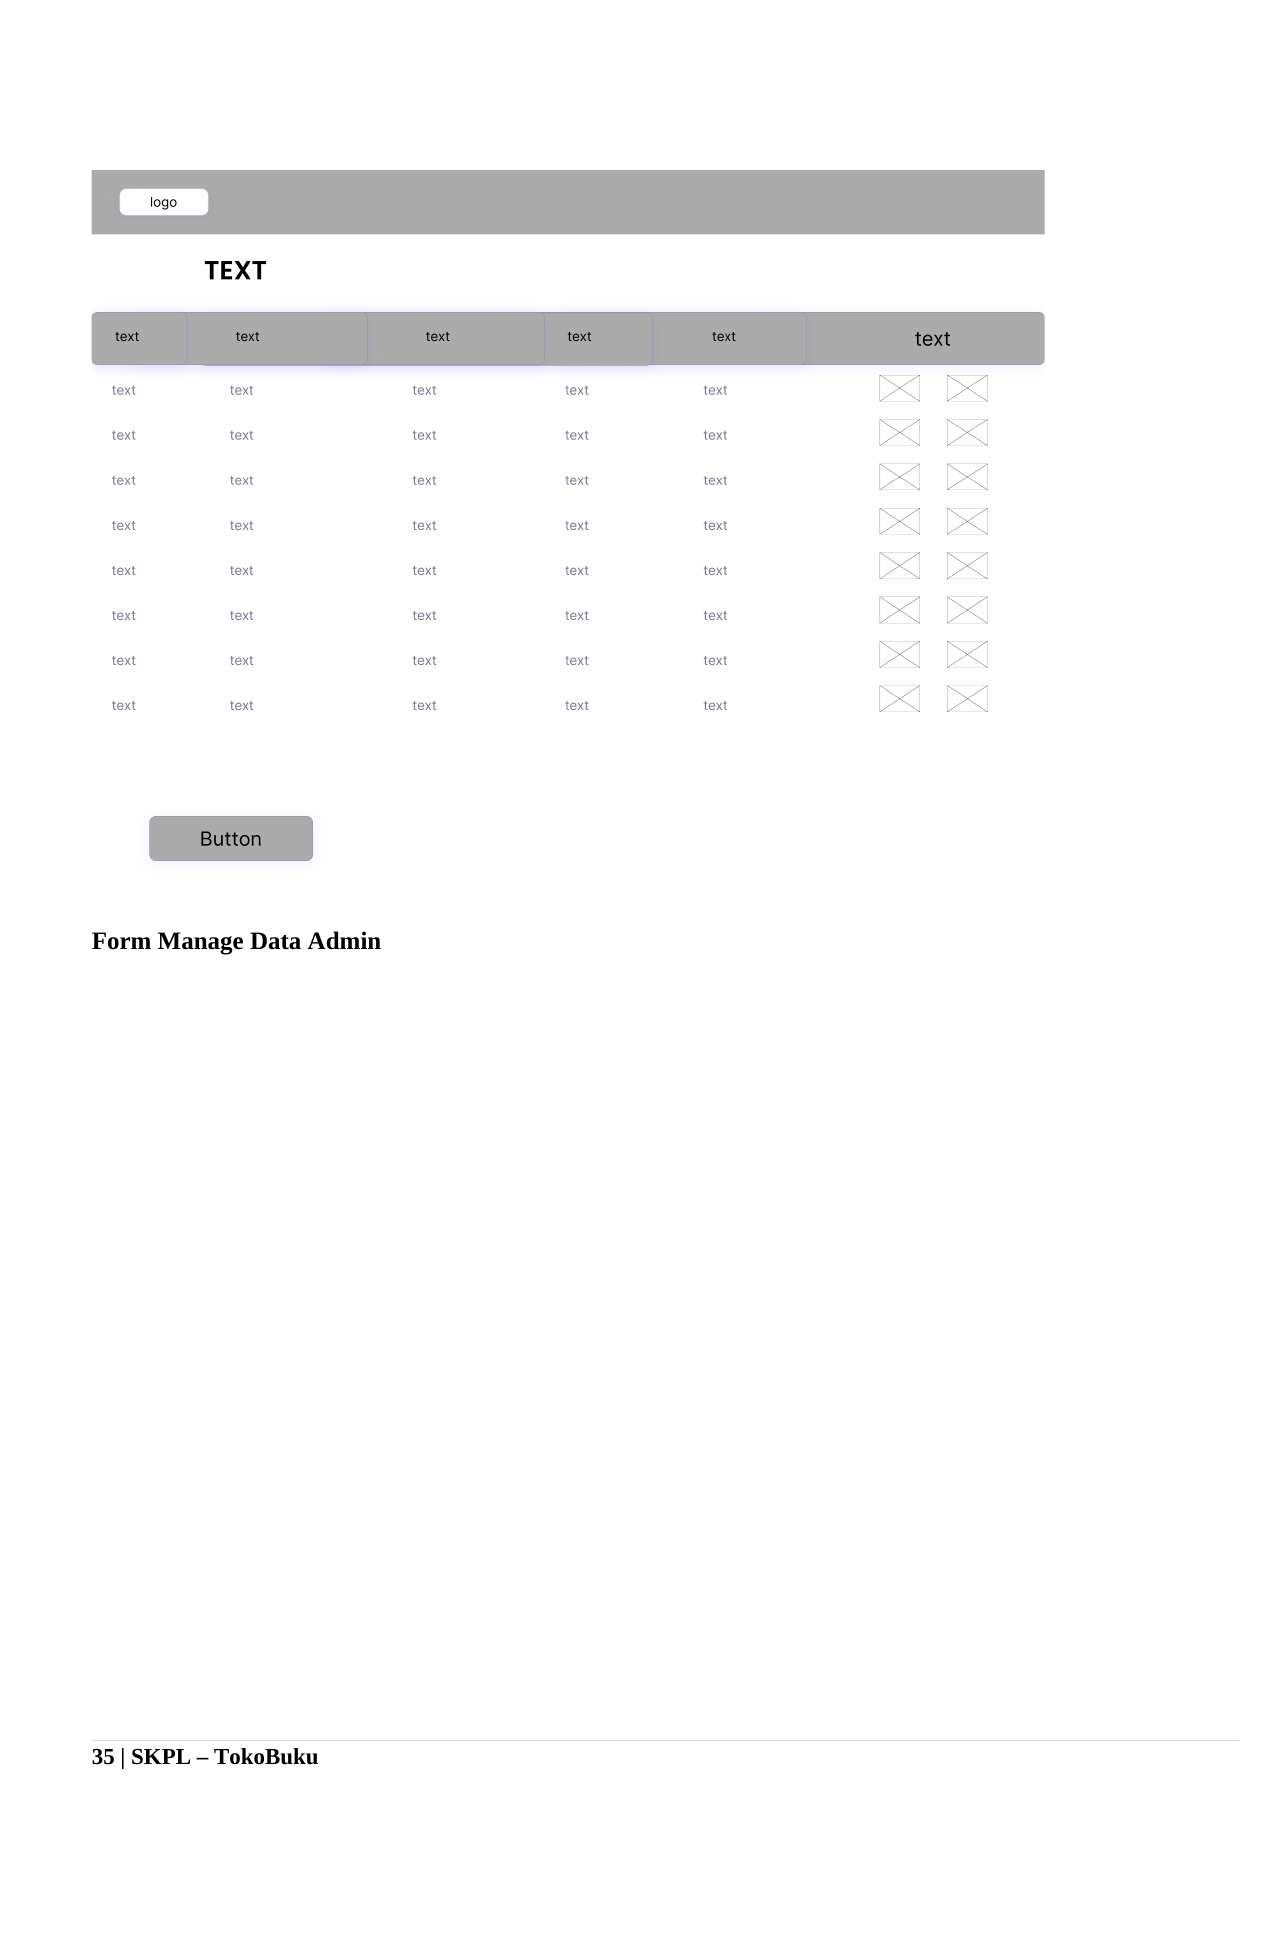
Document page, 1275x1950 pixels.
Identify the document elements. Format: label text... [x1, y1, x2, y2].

text Form Manage Data Admin [92, 926, 1239, 955]
picture [91, 170, 1045, 898]
